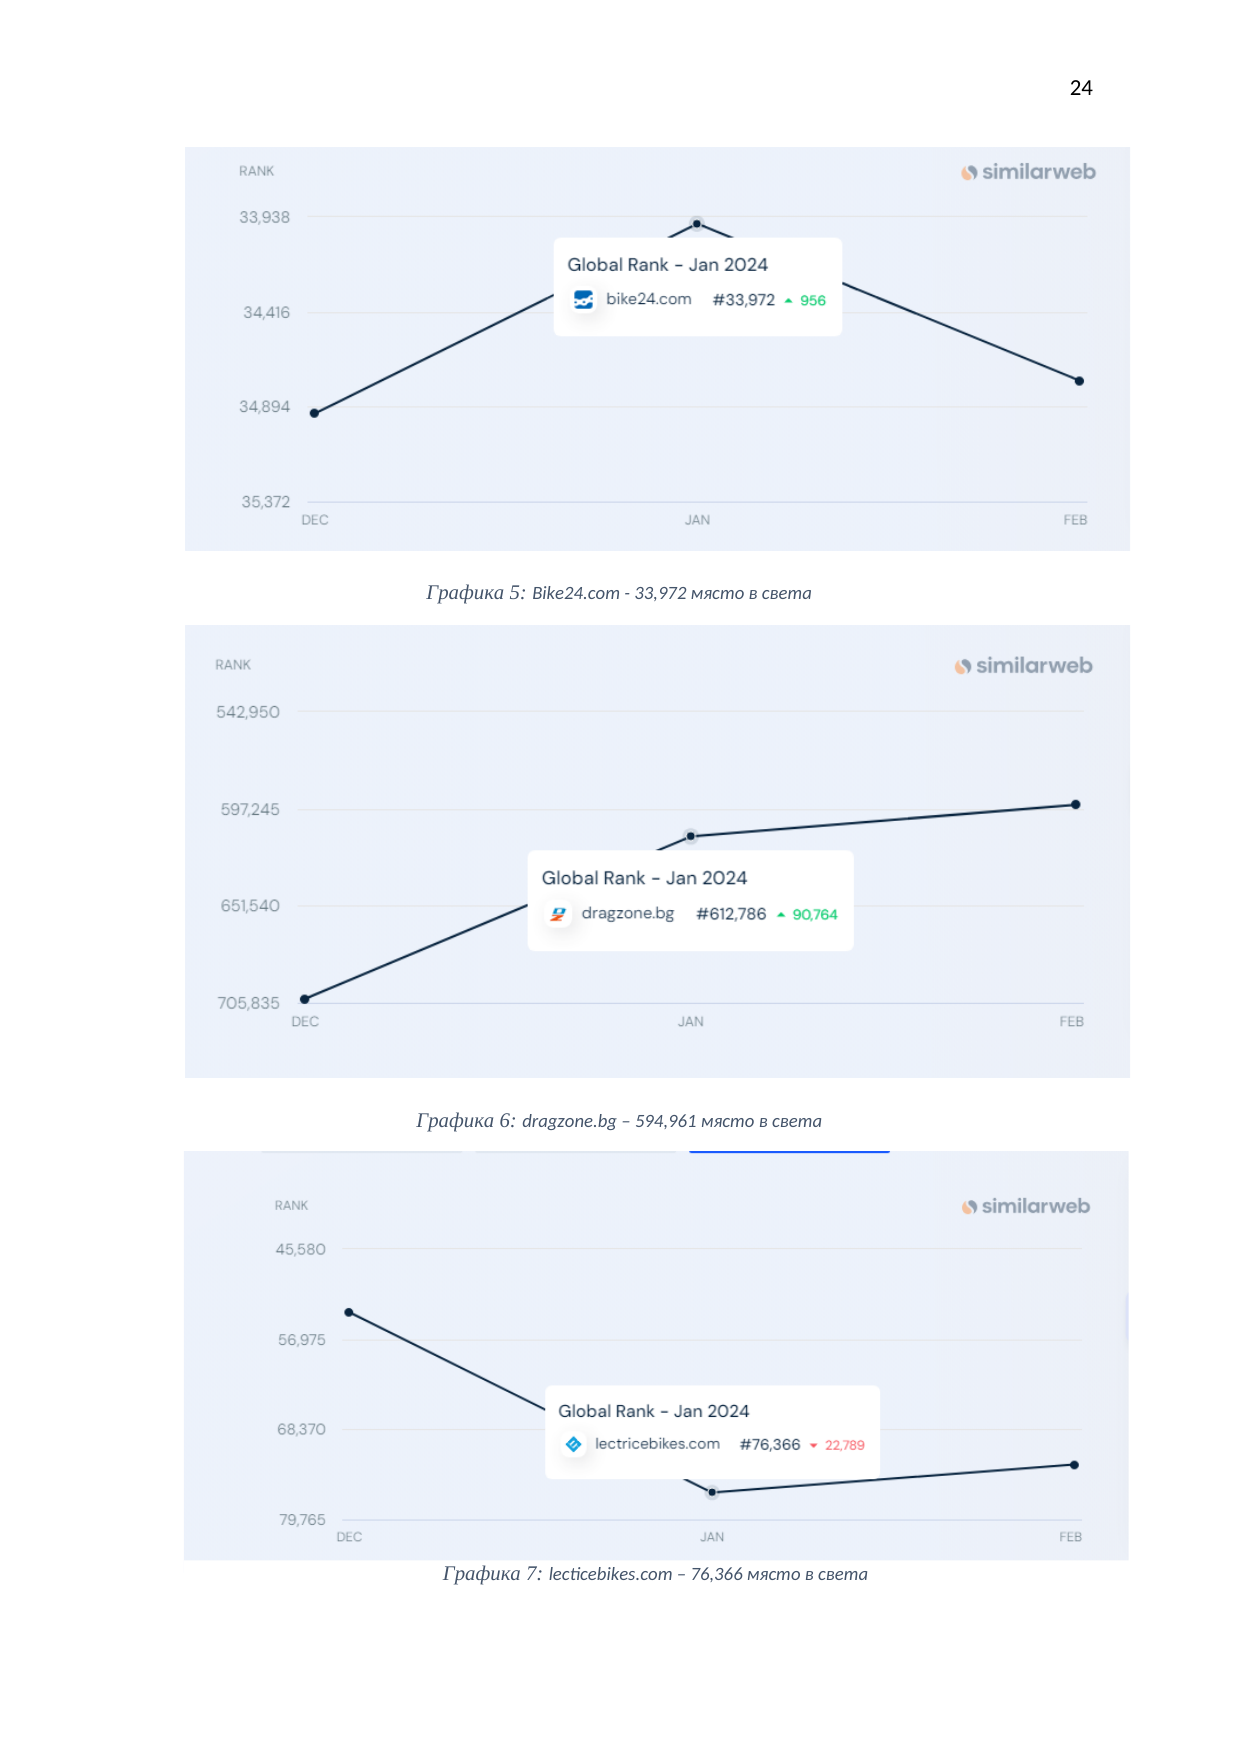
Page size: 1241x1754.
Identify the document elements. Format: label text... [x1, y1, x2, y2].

text Графика 5: Bike24.com - 33,972 място в света [148, 580, 1093, 604]
picture [183, 1151, 1129, 1560]
picture [185, 147, 1130, 551]
picture [185, 625, 1130, 1078]
text Графика 6: dragzone.bg – 594,961 място в света [148, 1108, 1093, 1132]
